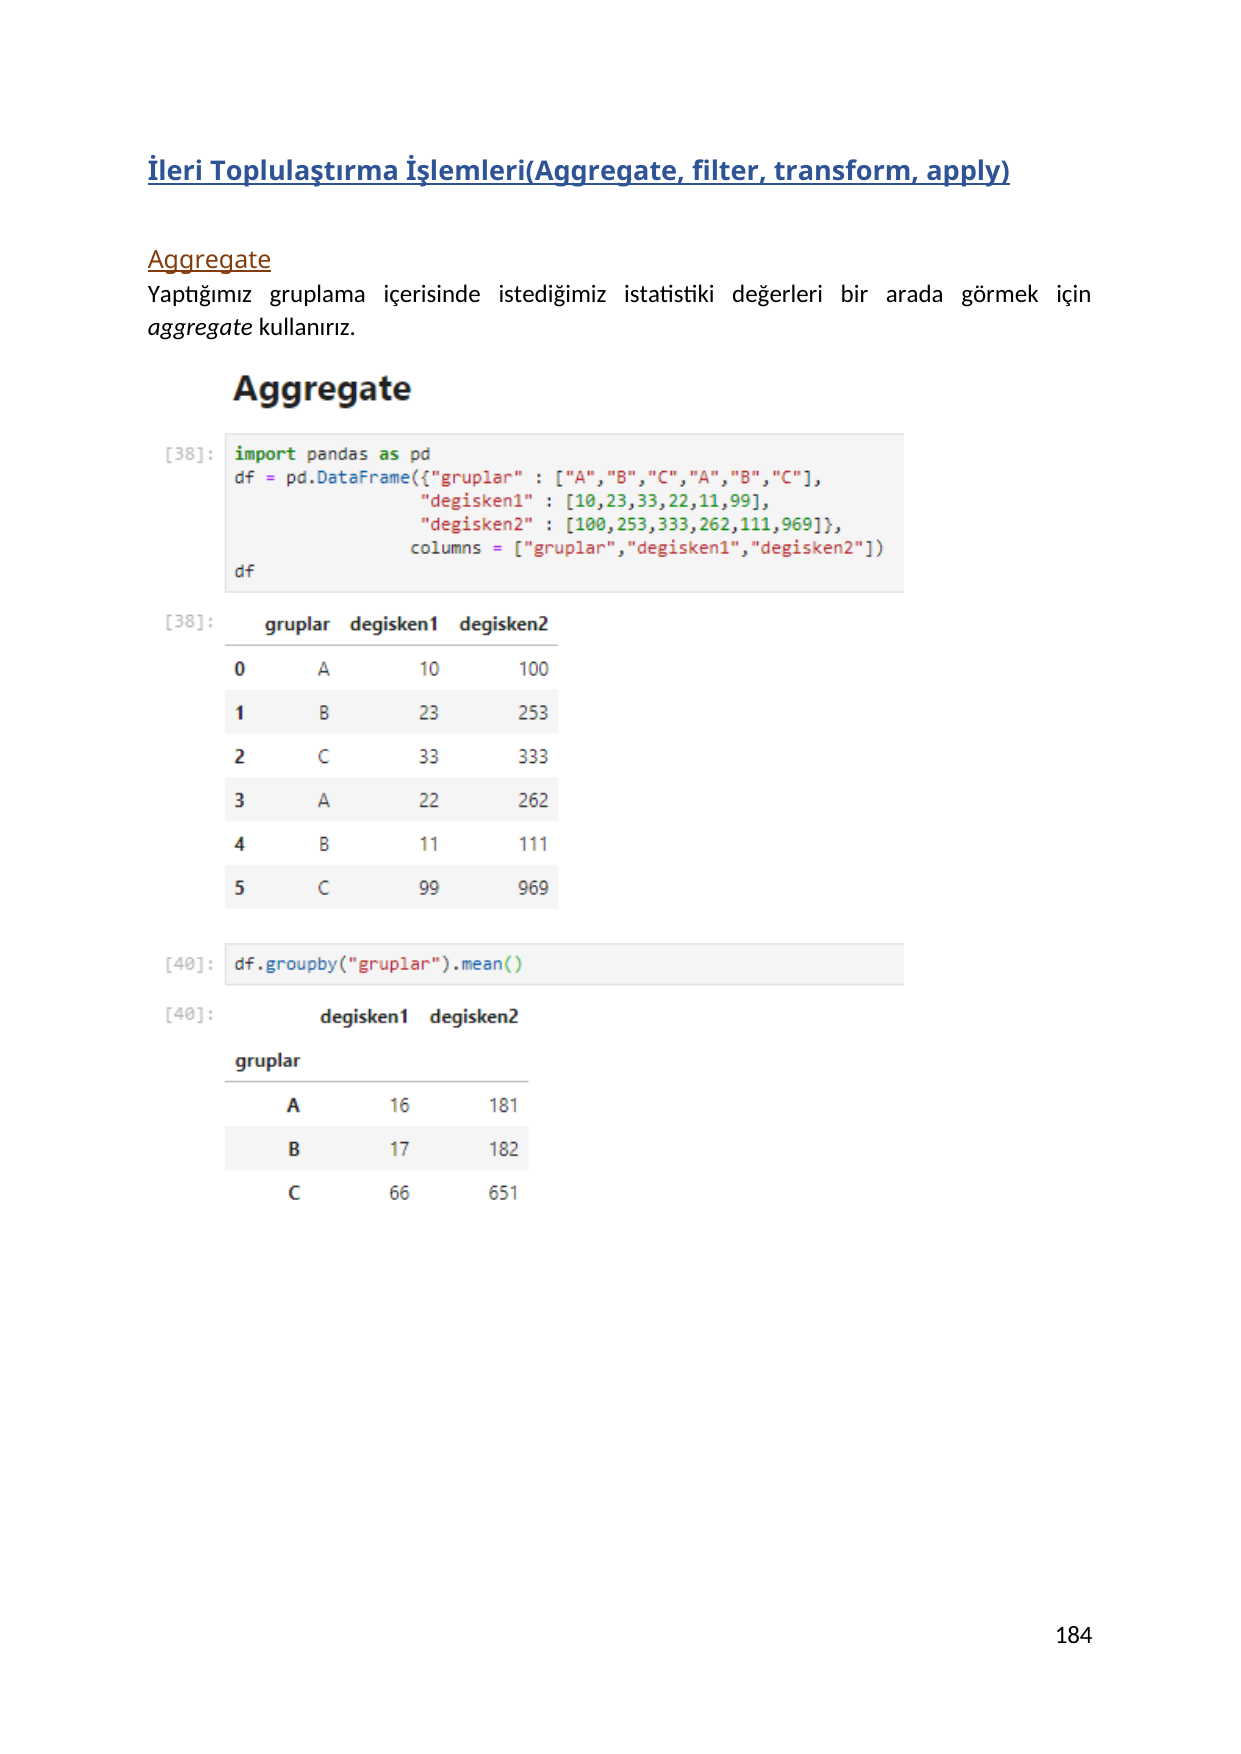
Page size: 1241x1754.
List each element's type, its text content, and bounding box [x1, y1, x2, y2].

text Yaptığımız gruplama içerisinde istediğimiz istatistiki değerleri bir arada görmek için aggregate kullanırız. [148, 278, 1092, 341]
subtitle Aggregate [148, 241, 1092, 275]
subtitle İleri Toplulaştırma İşlemleri(Aggregate, filter, transform, apply) [148, 152, 1092, 189]
picture [147, 360, 904, 1225]
